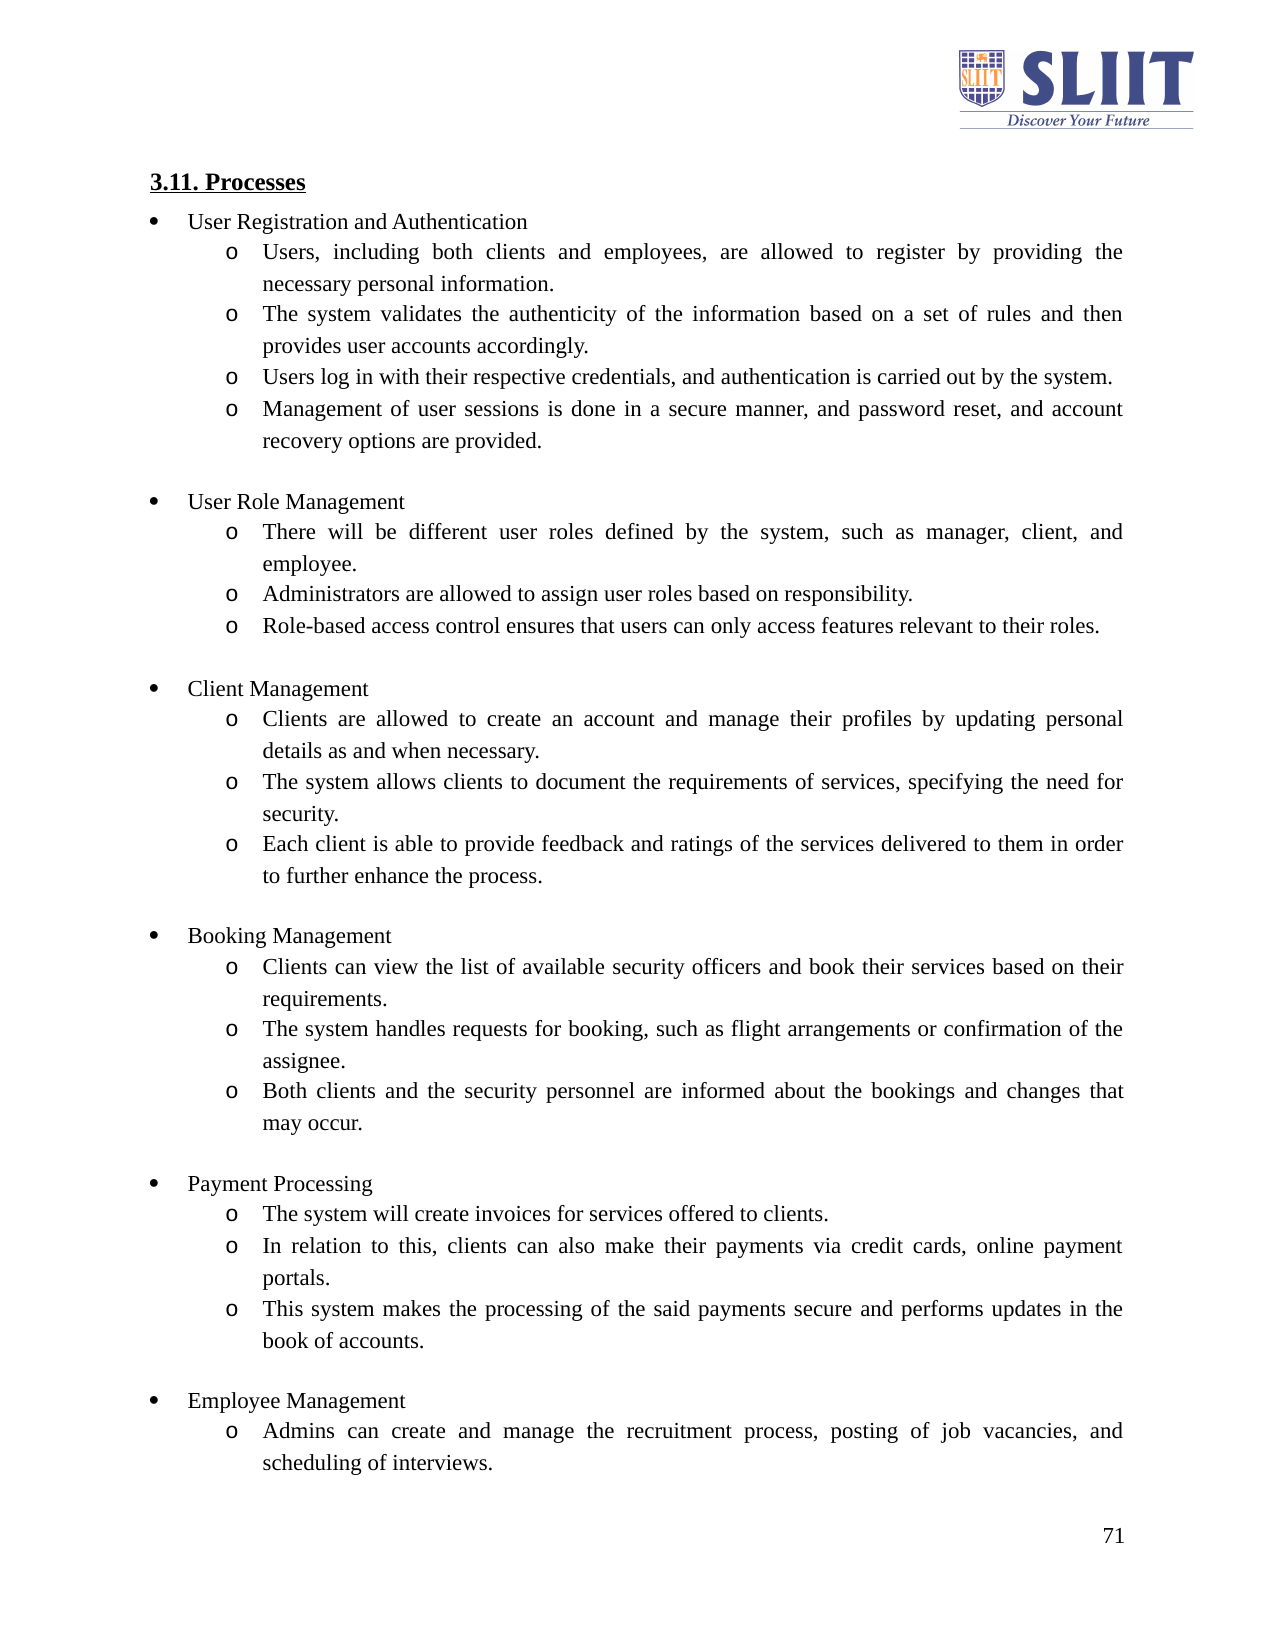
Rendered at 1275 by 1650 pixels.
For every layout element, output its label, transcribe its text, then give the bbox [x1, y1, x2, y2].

list The system allows clients to document the requirements of services, specifying the need for security. [225, 768, 1125, 826]
list Users, including both clients and employees, are allowed to register by providing the necessary personal information. [225, 238, 1125, 297]
list Payment Processing [150, 1170, 1125, 1196]
list Role-based access control ensures that users can only access features relevant to their roles. [225, 613, 1125, 641]
subtitle 3.11. Processes [150, 167, 1125, 195]
list Clients can view the list of available security officers and book their services based on their requirements. [225, 953, 1125, 1011]
picture [959, 50, 1194, 129]
list Employee Management [150, 1387, 1125, 1413]
list Booking Management [150, 922, 1125, 949]
list User Registration and Authentication [150, 208, 1125, 234]
list Administrators are allowed to assign user roles based on responsibility. [225, 580, 1125, 608]
list The system validates the authenticity of the information based on a set of rules and then provides user accounts accordingly. [225, 301, 1125, 359]
list Management of user sessions is done in a secure manner, and password reset, and account recovery options are provided. [225, 395, 1125, 454]
list User Role Management [150, 488, 1125, 514]
list Client Management [150, 675, 1125, 702]
list Users log in with their respective credentials, and authentication is carried out by the system. [225, 363, 1125, 391]
list The system handles requests for booking, such as flight arrangements or confirmation of the assignee. [225, 1015, 1125, 1073]
list In relation to this, clients can also make their payments via credit cards, online payment portals. [225, 1232, 1125, 1291]
list Admins can create and manage the recruitment process, posting of job vacancies, and scheduling of interviews. [225, 1417, 1125, 1476]
list This system makes the processing of the said payments secure and performs updates in the book of accounts. [225, 1295, 1125, 1353]
list Both clients and the security personnel are informed about the bookings and changes that may occur. [225, 1077, 1125, 1136]
list There will be different user roles defined by the system, such as manager, client, and employee. [225, 518, 1125, 576]
list Clients are allowed to create an account and manage their profiles by updating personal details as and when necessary. [225, 705, 1125, 764]
list The system will create invoices for services offered to clients. [225, 1200, 1125, 1228]
list Each client is able to provide feedback and ratings of the services delivered to them in order to further enhance the process. [225, 830, 1125, 888]
